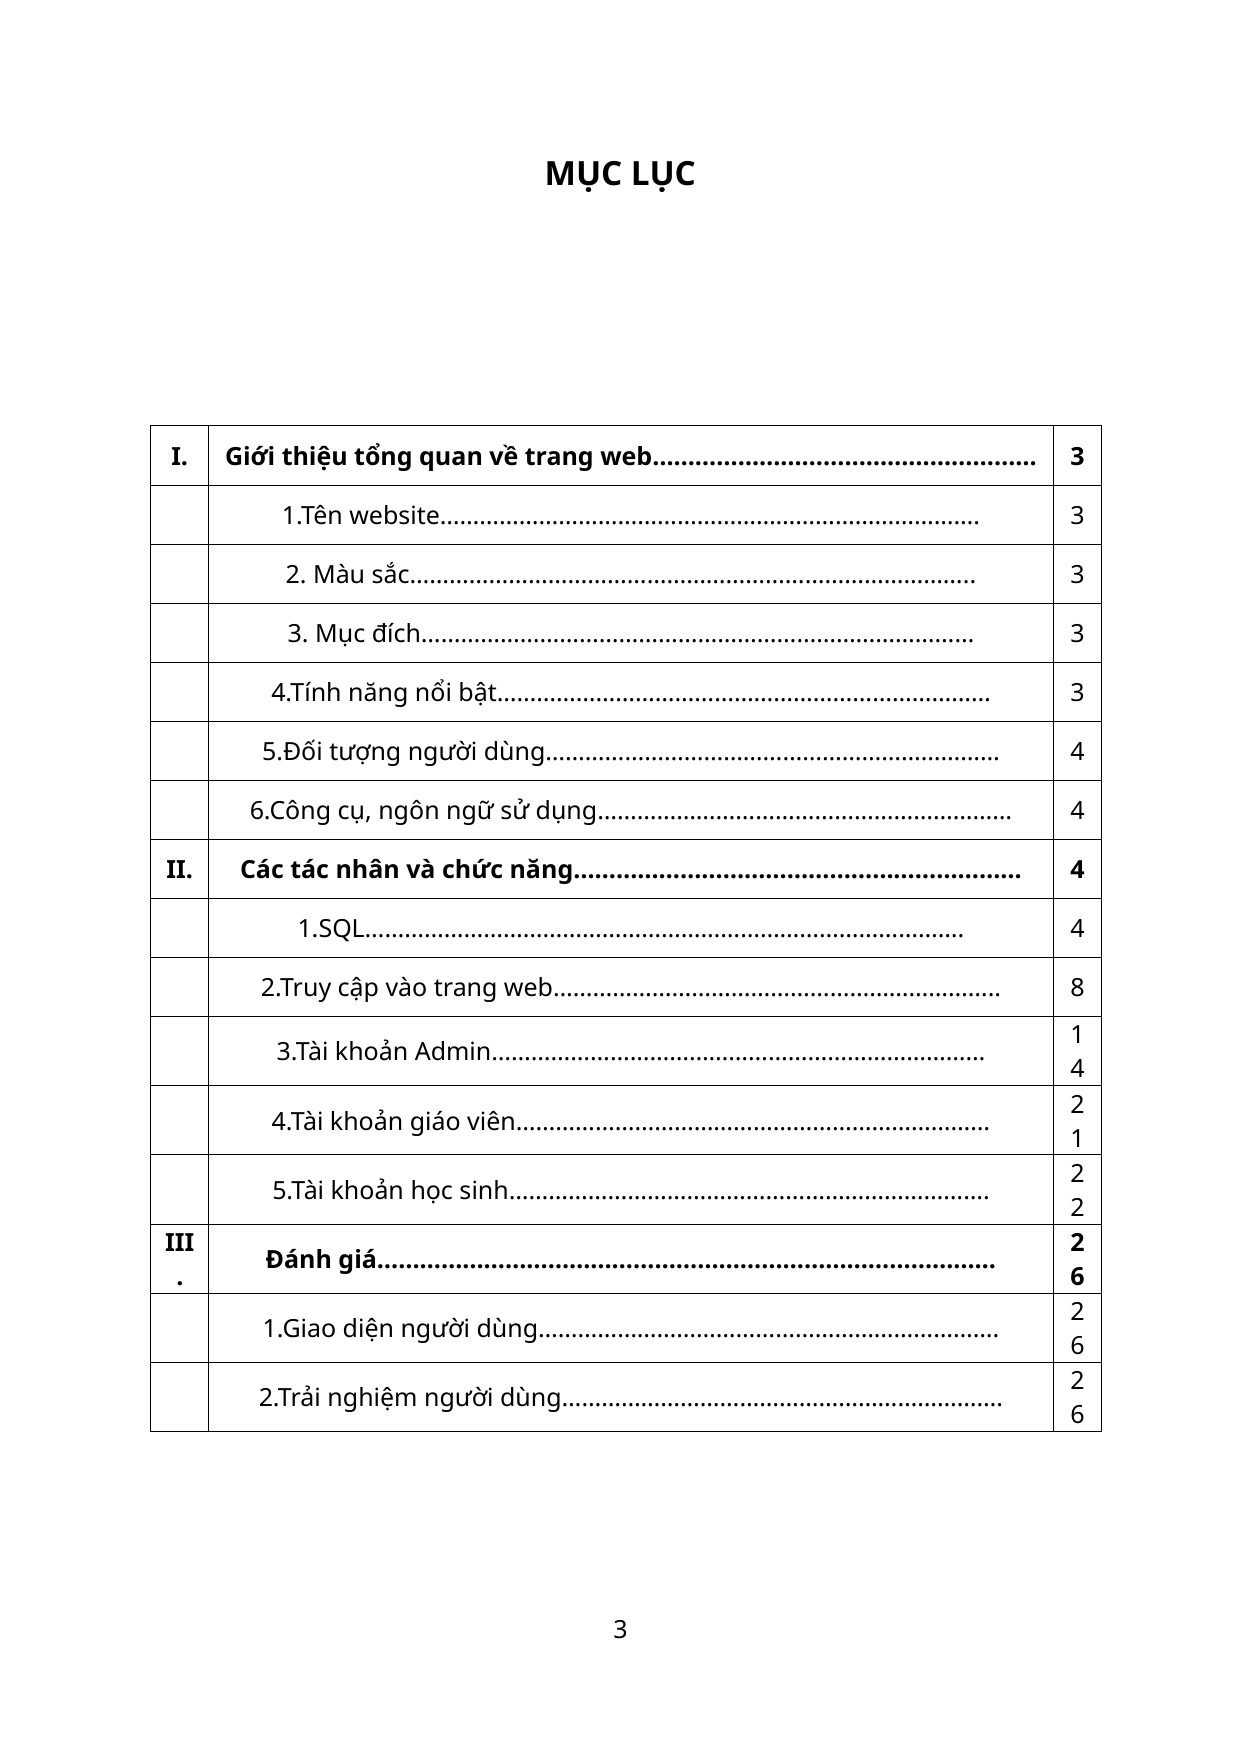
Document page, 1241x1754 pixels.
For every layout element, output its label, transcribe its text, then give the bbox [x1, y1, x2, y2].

table_cell 3. Mục đích………………………………………………………………………… [209, 604, 1053, 662]
table_cell [151, 486, 208, 543]
table_cell 2. Màu sắc………………………………………………………………………….. [209, 545, 1053, 603]
table_cell Đánh giá…………………………………………………………………………… [209, 1225, 1053, 1293]
table_cell II. [151, 840, 208, 898]
table_cell 3 [1054, 486, 1101, 543]
table_cell 3 [1054, 604, 1101, 662]
table_cell 3.Tài khoản Admin………………………………………………………………… [209, 1017, 1053, 1085]
table_cell 1.SQL………………………………………………………………………………. [209, 899, 1053, 957]
table_cell 8 [1054, 958, 1101, 1016]
table_cell [151, 781, 208, 839]
table_cell [151, 1294, 208, 1362]
table_cell Các tác nhân và chức năng……………………………………………………… [209, 840, 1053, 898]
table_cell 1.Tên website………………………………………………………………………. [209, 486, 1053, 543]
text MỤC LỤC [150, 150, 1090, 195]
table_cell 22 [1054, 1155, 1101, 1223]
table_cell III. [151, 1225, 208, 1293]
table_cell 4.Tài khoản giáo viên……………………………………………………………… [209, 1086, 1053, 1154]
table_cell 3 [1054, 545, 1101, 603]
table_header I. [151, 426, 208, 484]
table_cell 26 [1054, 1294, 1101, 1362]
table_cell [151, 663, 208, 721]
table_header Giới thiệu tổng quan về trang web……………………………………………… [209, 426, 1053, 484]
table_cell 6.Công cụ, ngôn ngữ sử dụng……………………………………………………… [209, 781, 1053, 839]
table_cell [151, 604, 208, 662]
table_cell [151, 545, 208, 603]
table_cell [151, 1017, 208, 1085]
table_cell 4 [1054, 899, 1101, 957]
table_cell [151, 722, 208, 780]
table_cell 4.Tính năng nổi bật………………………………………………………………… [209, 663, 1053, 721]
table_cell [151, 1155, 208, 1223]
table_cell 5.Tài khoản học sinh………………………………………………………………. [209, 1155, 1053, 1223]
table_cell 2.Truy cập vào trang web………………………………………………………….. [209, 958, 1053, 1016]
table_cell 26 [1054, 1363, 1101, 1431]
table_cell [151, 1363, 208, 1431]
table_cell 1.Giao diện người dùng……………………………………………………………. [209, 1294, 1053, 1362]
table_cell 4 [1054, 781, 1101, 839]
table_cell 26 [1054, 1225, 1101, 1293]
table_cell [151, 899, 208, 957]
table_cell [151, 958, 208, 1016]
table_cell [151, 1086, 208, 1154]
table_header 3 [1054, 426, 1101, 484]
table_cell 3 [1054, 663, 1101, 721]
table_cell 5.Đối tượng người dùng…………………………………………………………… [209, 722, 1053, 780]
table_cell 4 [1054, 722, 1101, 780]
table_cell 21 [1054, 1086, 1101, 1154]
table_cell 14 [1054, 1017, 1101, 1085]
table_cell 4 [1054, 840, 1101, 898]
table_cell 2.Trải nghiệm người dùng…………………………………………………………. [209, 1363, 1053, 1431]
